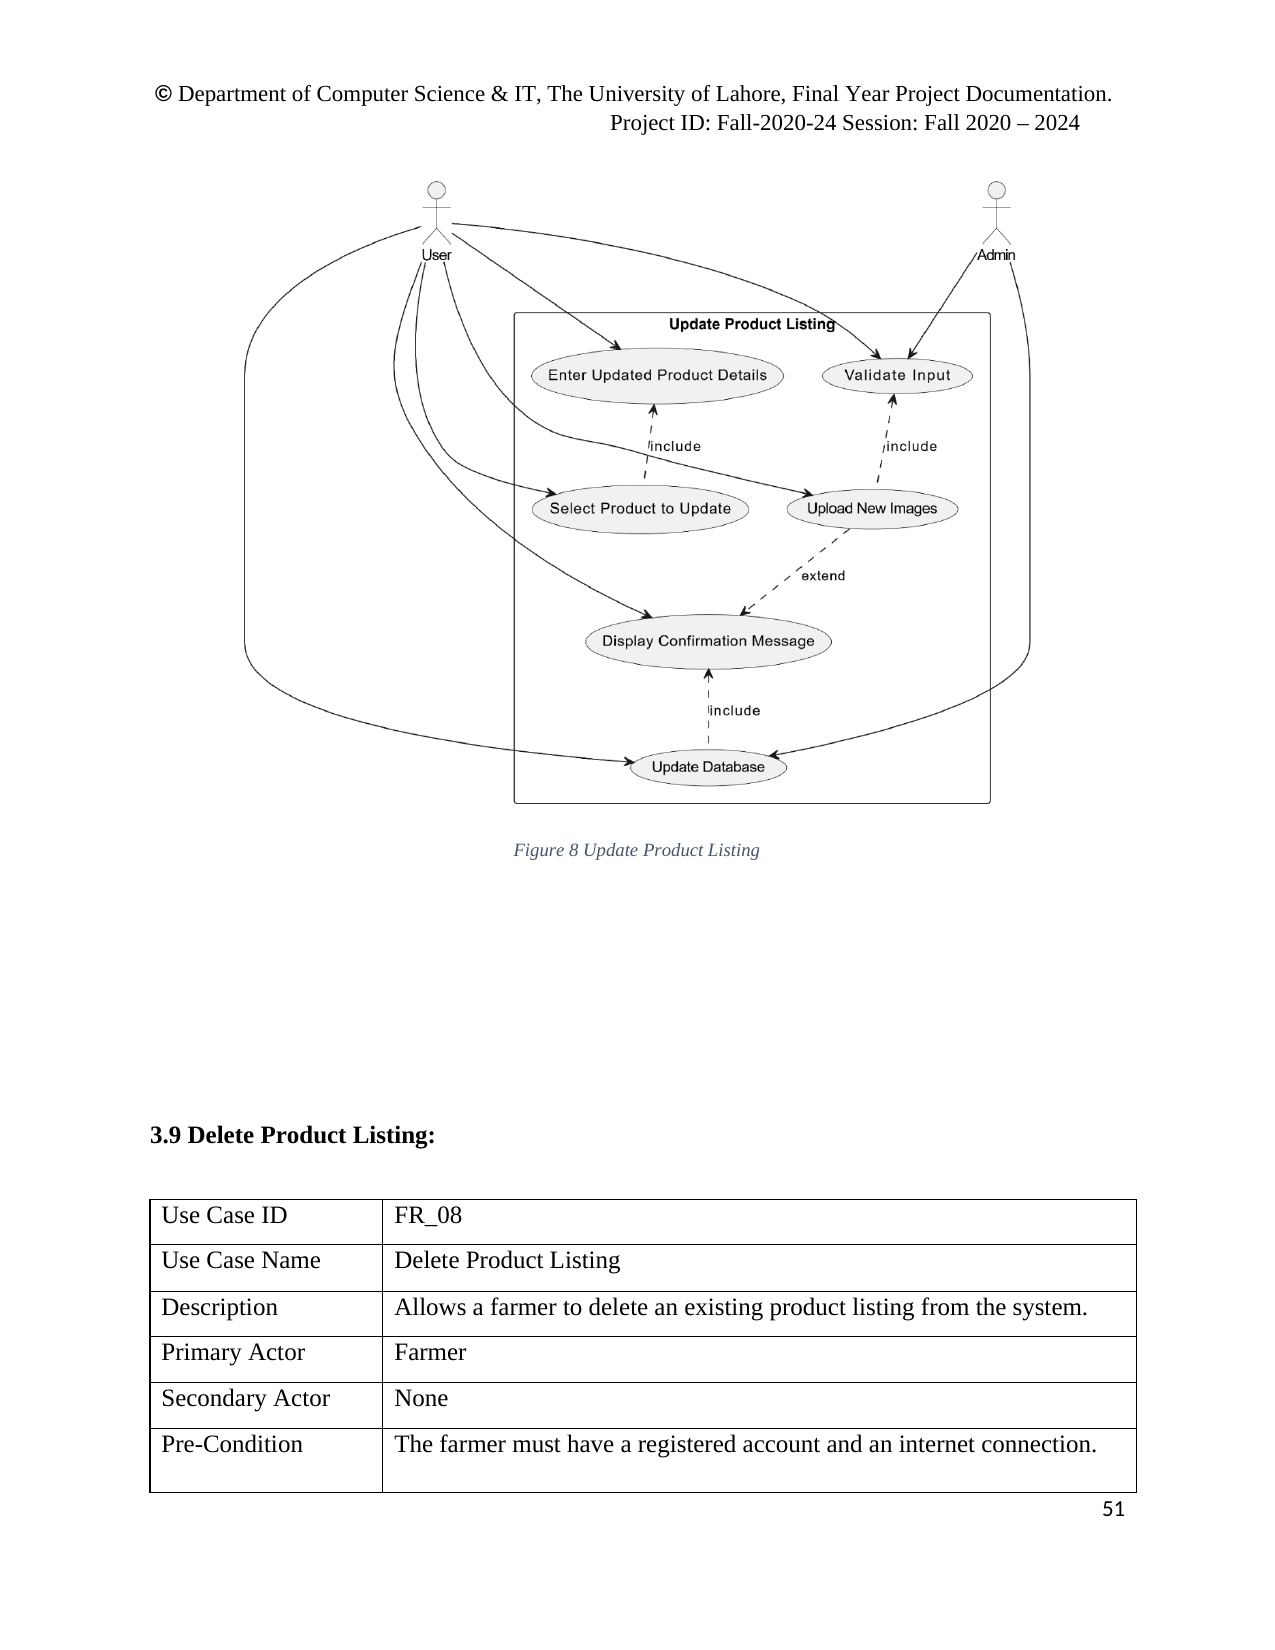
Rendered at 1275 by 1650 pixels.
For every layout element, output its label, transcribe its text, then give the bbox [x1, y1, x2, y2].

table_cell Use Case Name [151, 1245, 382, 1291]
table_cell The farmer must have a registered account and an internet connection. [383, 1429, 1136, 1492]
table_cell Secondary Actor [151, 1383, 382, 1428]
table_header FR_08 [383, 1200, 1136, 1244]
table_cell Primary Actor [151, 1337, 382, 1382]
table_cell Allows a farmer to delete an existing product listing from the system. [383, 1292, 1136, 1336]
picture [227, 166, 1048, 821]
table_cell Delete Product Listing [383, 1245, 1136, 1291]
text Figure 8 Update Product Listing [150, 839, 1125, 861]
table_cell Pre-Condition [151, 1429, 382, 1492]
table_cell None [383, 1383, 1136, 1428]
table_cell Description [151, 1292, 382, 1336]
table_header Use Case ID [151, 1200, 382, 1244]
table_cell Farmer [383, 1337, 1136, 1382]
subtitle 3.9 Delete Product Listing: [150, 1120, 1125, 1149]
